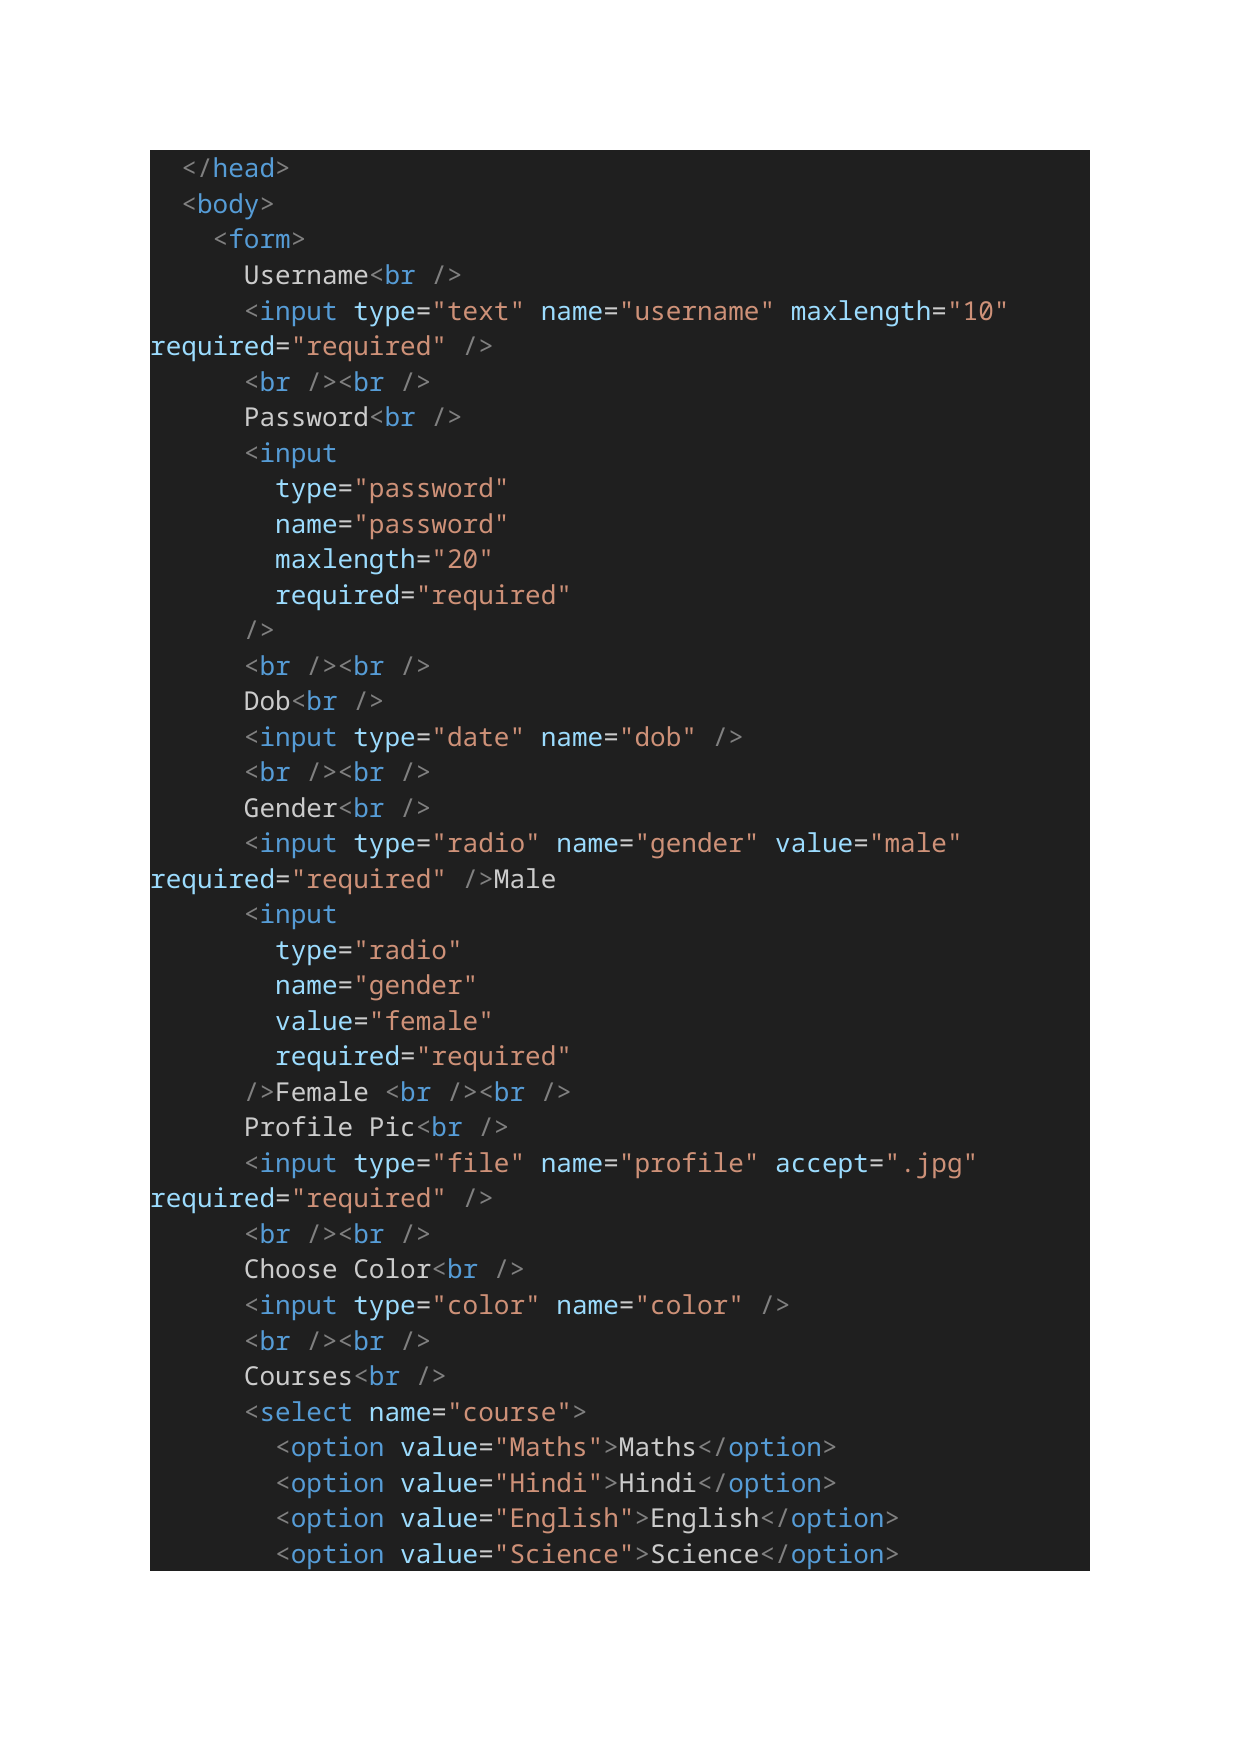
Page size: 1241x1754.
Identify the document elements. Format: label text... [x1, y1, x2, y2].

text <option value="Maths">Maths</option> [150, 1429, 1090, 1464]
text </head> [150, 150, 1090, 186]
text <input type="color" name="color" /> [150, 1287, 1090, 1322]
text name="gender" [150, 967, 1090, 1002]
text Courses<br /> [150, 1358, 1090, 1393]
text value="female" [150, 1002, 1090, 1038]
text required="required" [150, 576, 1090, 612]
text <br /><br /> [150, 1322, 1090, 1358]
text <form> [150, 221, 1090, 257]
text />Female <br /><br /> [150, 1073, 1090, 1109]
text Gender<br /> [150, 789, 1090, 825]
text Dob<br /> [150, 683, 1090, 718]
text <input [150, 434, 1090, 470]
text <br /><br /> [150, 647, 1090, 683]
text <br /><br /> [150, 363, 1090, 399]
text name="password" [150, 505, 1090, 541]
text Password<br /> [150, 399, 1090, 434]
text <br /><br /> [150, 1216, 1090, 1251]
text <input type="file" name="profile" accept=".jpg" required="required" /> [150, 1144, 1090, 1216]
text <select name="course"> [150, 1393, 1090, 1429]
text <input [150, 896, 1090, 931]
text <input type="radio" name="gender" value="male" required="required" />Male [150, 825, 1090, 896]
text <body> [150, 186, 1090, 221]
text /> [150, 612, 1090, 647]
text Profile Pic<br /> [150, 1109, 1090, 1144]
text maxlength="20" [150, 541, 1090, 576]
text <option value="Hindi">Hindi</option> [150, 1464, 1090, 1500]
text <option value="English">English</option> [150, 1500, 1090, 1535]
text required="required" [150, 1038, 1090, 1073]
text <input type="date" name="dob" /> [150, 718, 1090, 754]
text type="radio" [150, 931, 1090, 967]
text <option value="Science">Science</option> [150, 1535, 1090, 1571]
text Username<br /> [150, 257, 1090, 292]
text <input type="text" name="username" maxlength="10" required="required" /> [150, 292, 1090, 363]
text type="password" [150, 470, 1090, 505]
text <br /><br /> [150, 754, 1090, 789]
text Choose Color<br /> [150, 1251, 1090, 1287]
